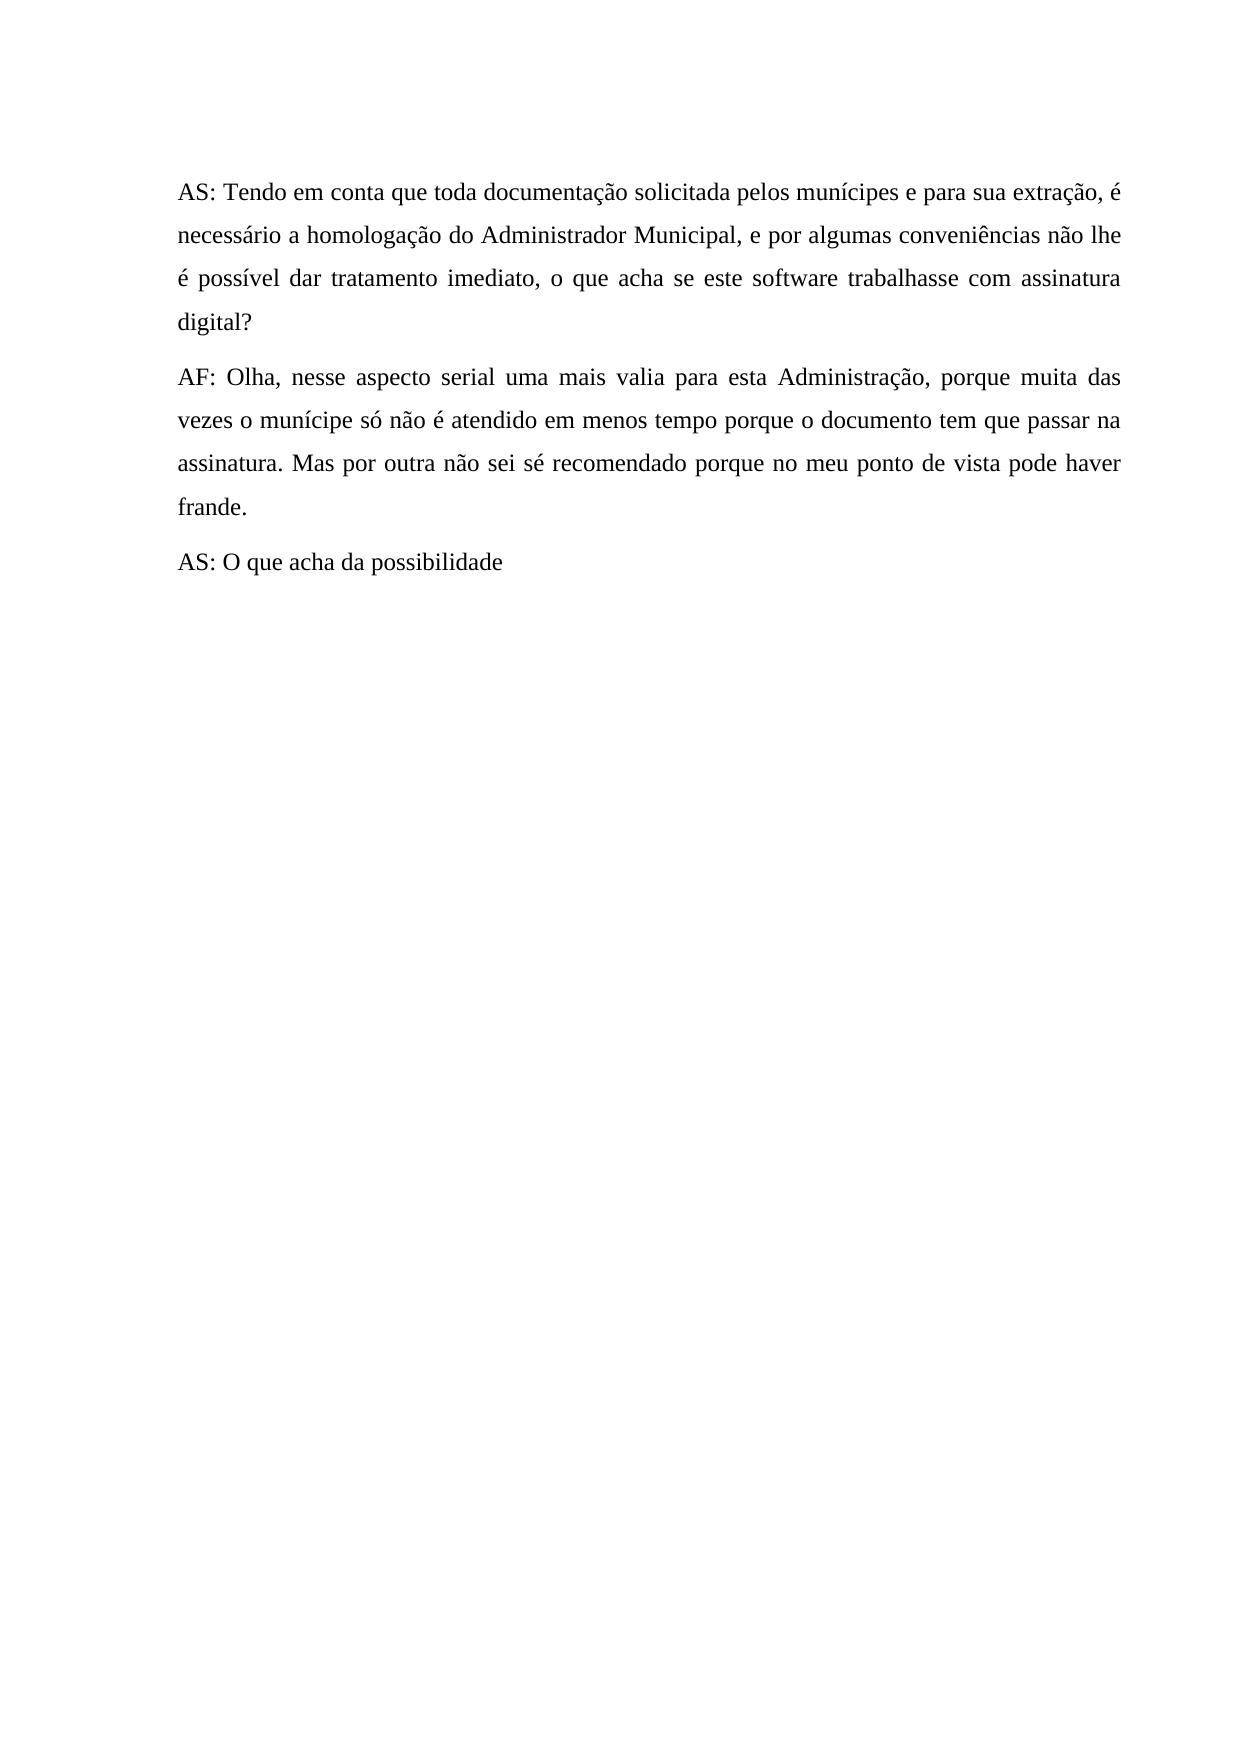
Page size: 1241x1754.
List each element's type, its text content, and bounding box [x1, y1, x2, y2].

text AS: O que acha da possibilidade [177, 547, 1122, 576]
text AS: Tendo em conta que toda documentação solicitada pelos munícipes e para sua extração, é necessário a homologação do Administrador Municipal, e por algumas conveniências não lhe é possível dar tratamento imediato, o que acha se este software trabalhasse com assinatura digital? [177, 177, 1122, 335]
text AF: Olha, nesse aspecto serial uma mais valia para esta Administração, porque muita das vezes o munícipe só não é atendido em menos tempo porque o documento tem que passar na assinatura. Mas por outra não sei sé recomendado porque no meu ponto de vista pode haver frande. [177, 362, 1122, 520]
